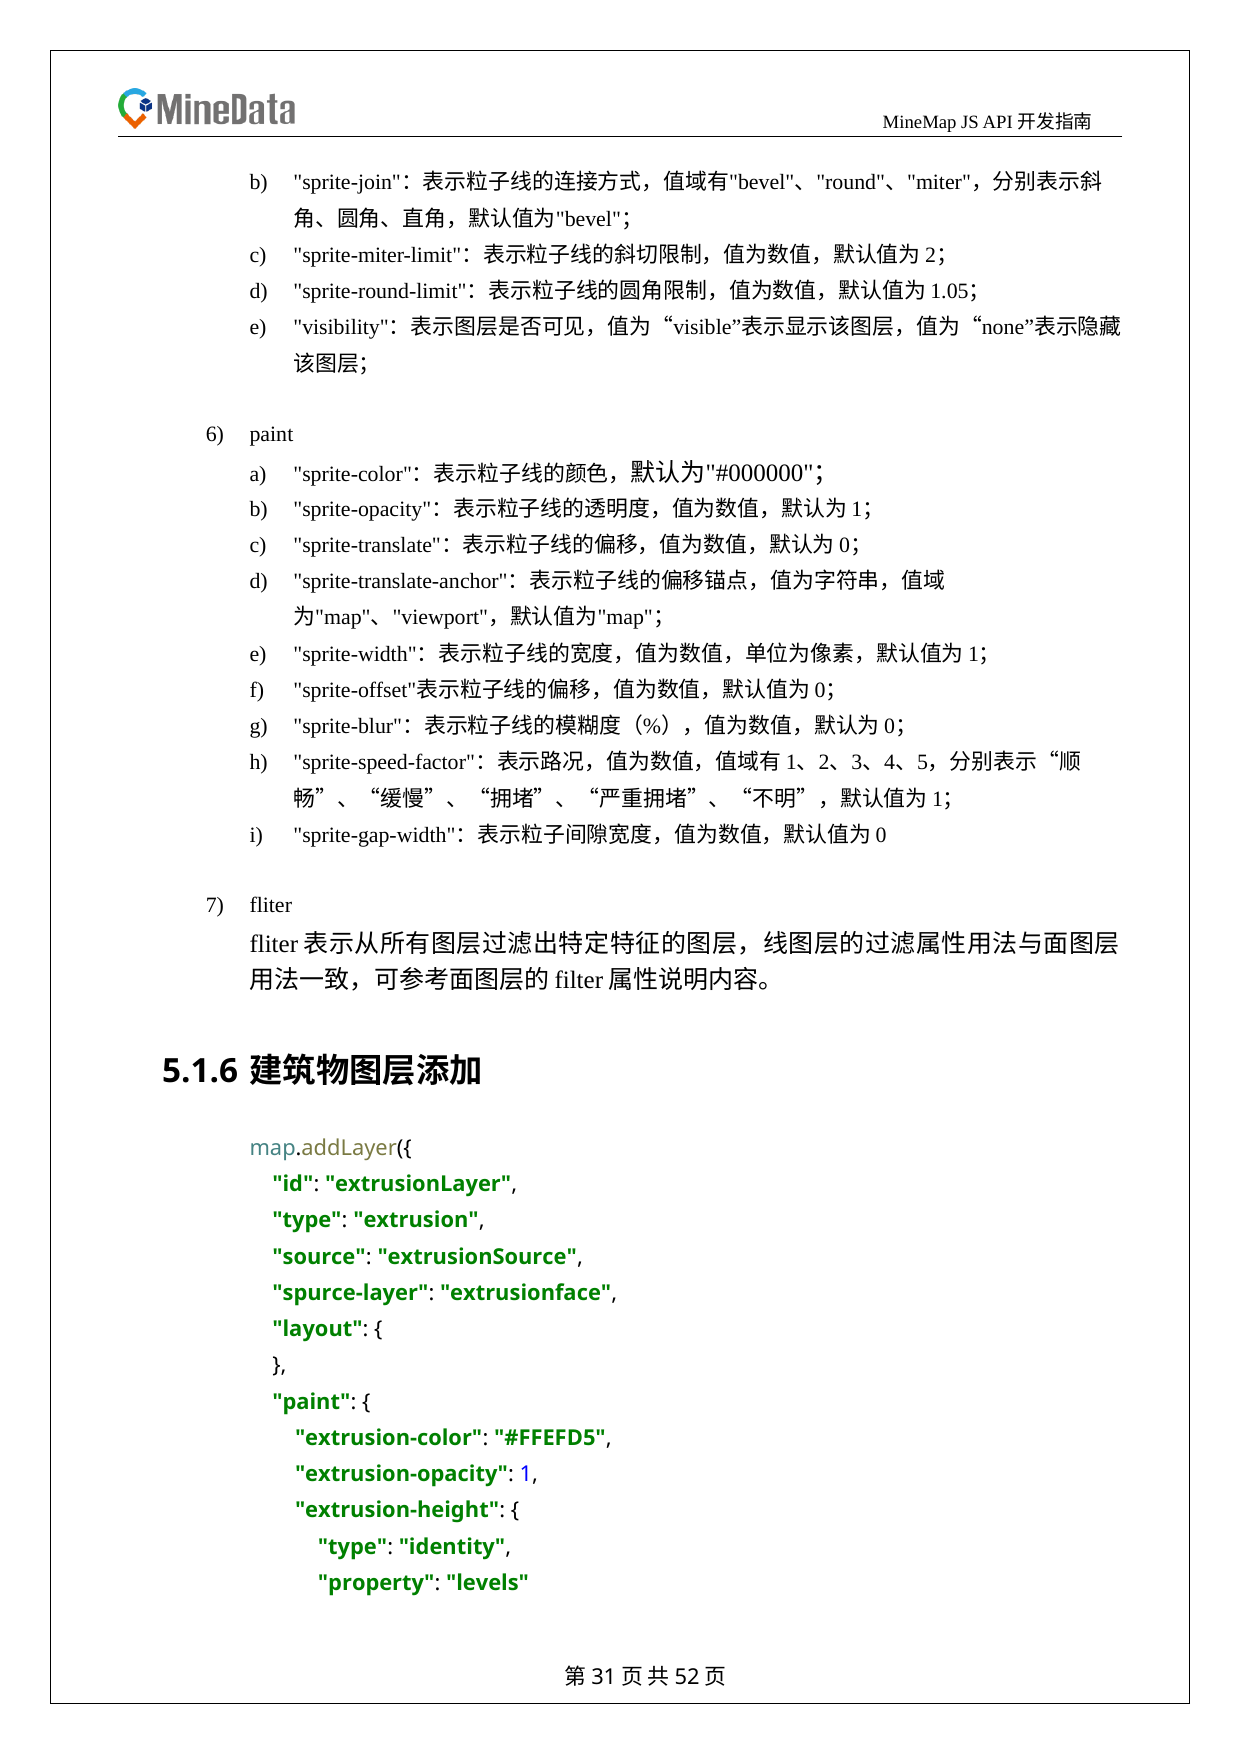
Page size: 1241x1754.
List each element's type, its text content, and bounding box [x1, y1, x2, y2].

list "sprite-join"：表示粒子线的连接方式，值域有"bevel"、"round"、"miter"，分别表示斜角、圆角、直角，默认值为"bevel"； [249, 162, 1122, 234]
picture [118, 88, 295, 129]
list "sprite-blur"：表示粒子线的模糊度（%），值为数值，默认为0； [249, 706, 1122, 742]
list "sprite-speed-factor"：表示路况，值为数值，值域有1、2、3、4、5，分别表示“顺畅”、“缓慢”、“拥堵”、“严重拥堵”、“不明”，默认值为1； [249, 742, 1122, 814]
list fliter表示从所有图层过滤出特定特征的图层，线图层的过滤属性用法与面图层用法一致，可参考面图层的filter属性说明内容。 [249, 923, 1122, 996]
list "sprite-color"：表示粒子线的颜色，默认为"#000000"； [249, 452, 1122, 488]
list "sprite-translate-anchor"：表示粒子线的偏移锚点，值为字符串，值域为"map"、"viewport"，默认值为"map"； [249, 561, 1122, 633]
list "sprite-gap-width"：表示粒子间隙宽度，值为数值，默认值为0 [249, 814, 1122, 851]
list "sprite-width"：表示粒子线的宽度，值为数值，单位为像素，默认值为1； [249, 633, 1122, 669]
list fliter [206, 887, 1122, 923]
list paint [206, 416, 1122, 452]
list "sprite-opacity"：表示粒子线的透明度，值为数值，默认为1； [249, 488, 1122, 524]
list "visibility"：表示图层是否可见，值为“visible”表示显示该图层，值为“none”表示隐藏该图层； [249, 307, 1122, 379]
list "sprite-miter-limit"：表示粒子线的斜切限制，值为数值，默认值为2； [249, 234, 1122, 271]
subtitle 建筑物图层添加 [118, 1032, 1122, 1104]
list "sprite-translate"：表示粒子线的偏移，值为数值，默认为0； [249, 524, 1122, 561]
list "sprite-round-limit"：表示粒子线的圆角限制，值为数值，默认值为1.05； [249, 271, 1122, 307]
list "sprite-offset"表示粒子线的偏移，值为数值，默认值为0； [249, 669, 1122, 706]
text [249, 1129, 1122, 1600]
